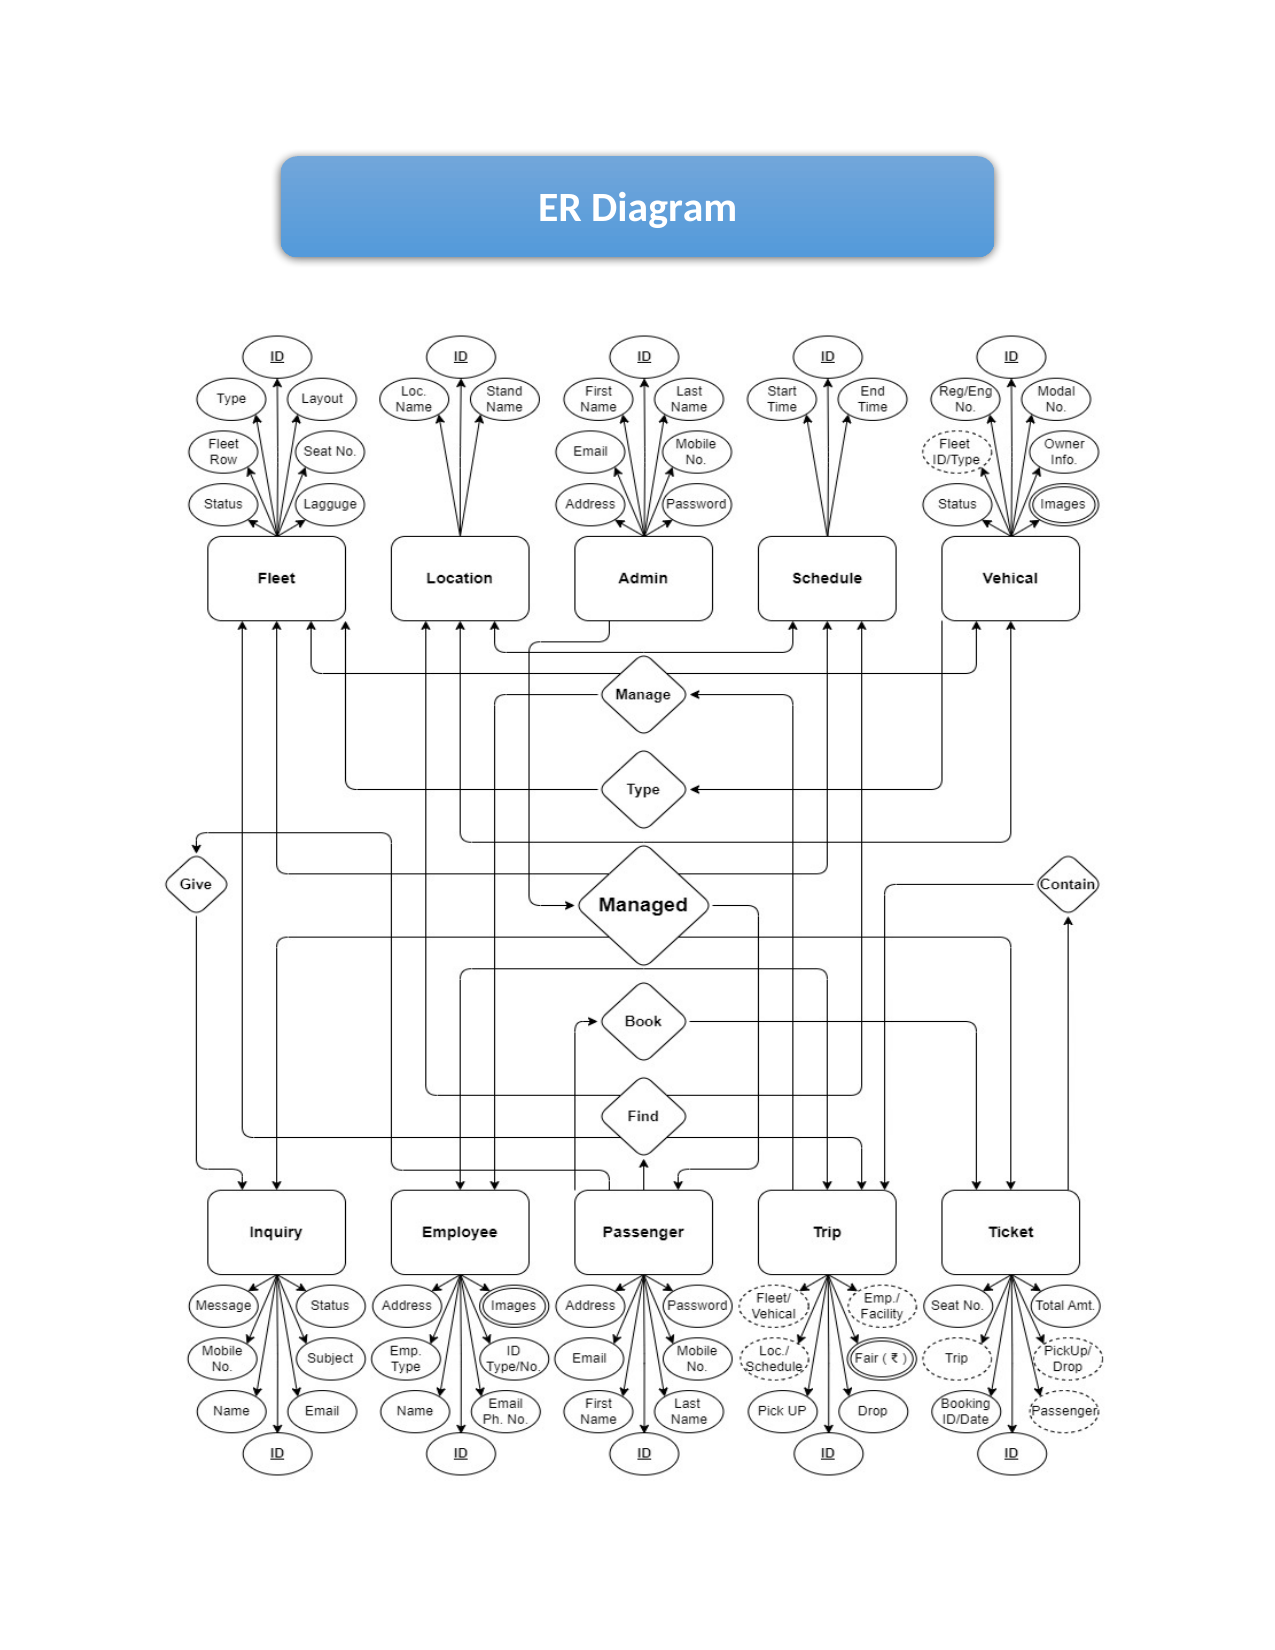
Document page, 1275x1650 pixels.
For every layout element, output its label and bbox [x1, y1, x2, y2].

picture [150, 326, 1125, 1485]
